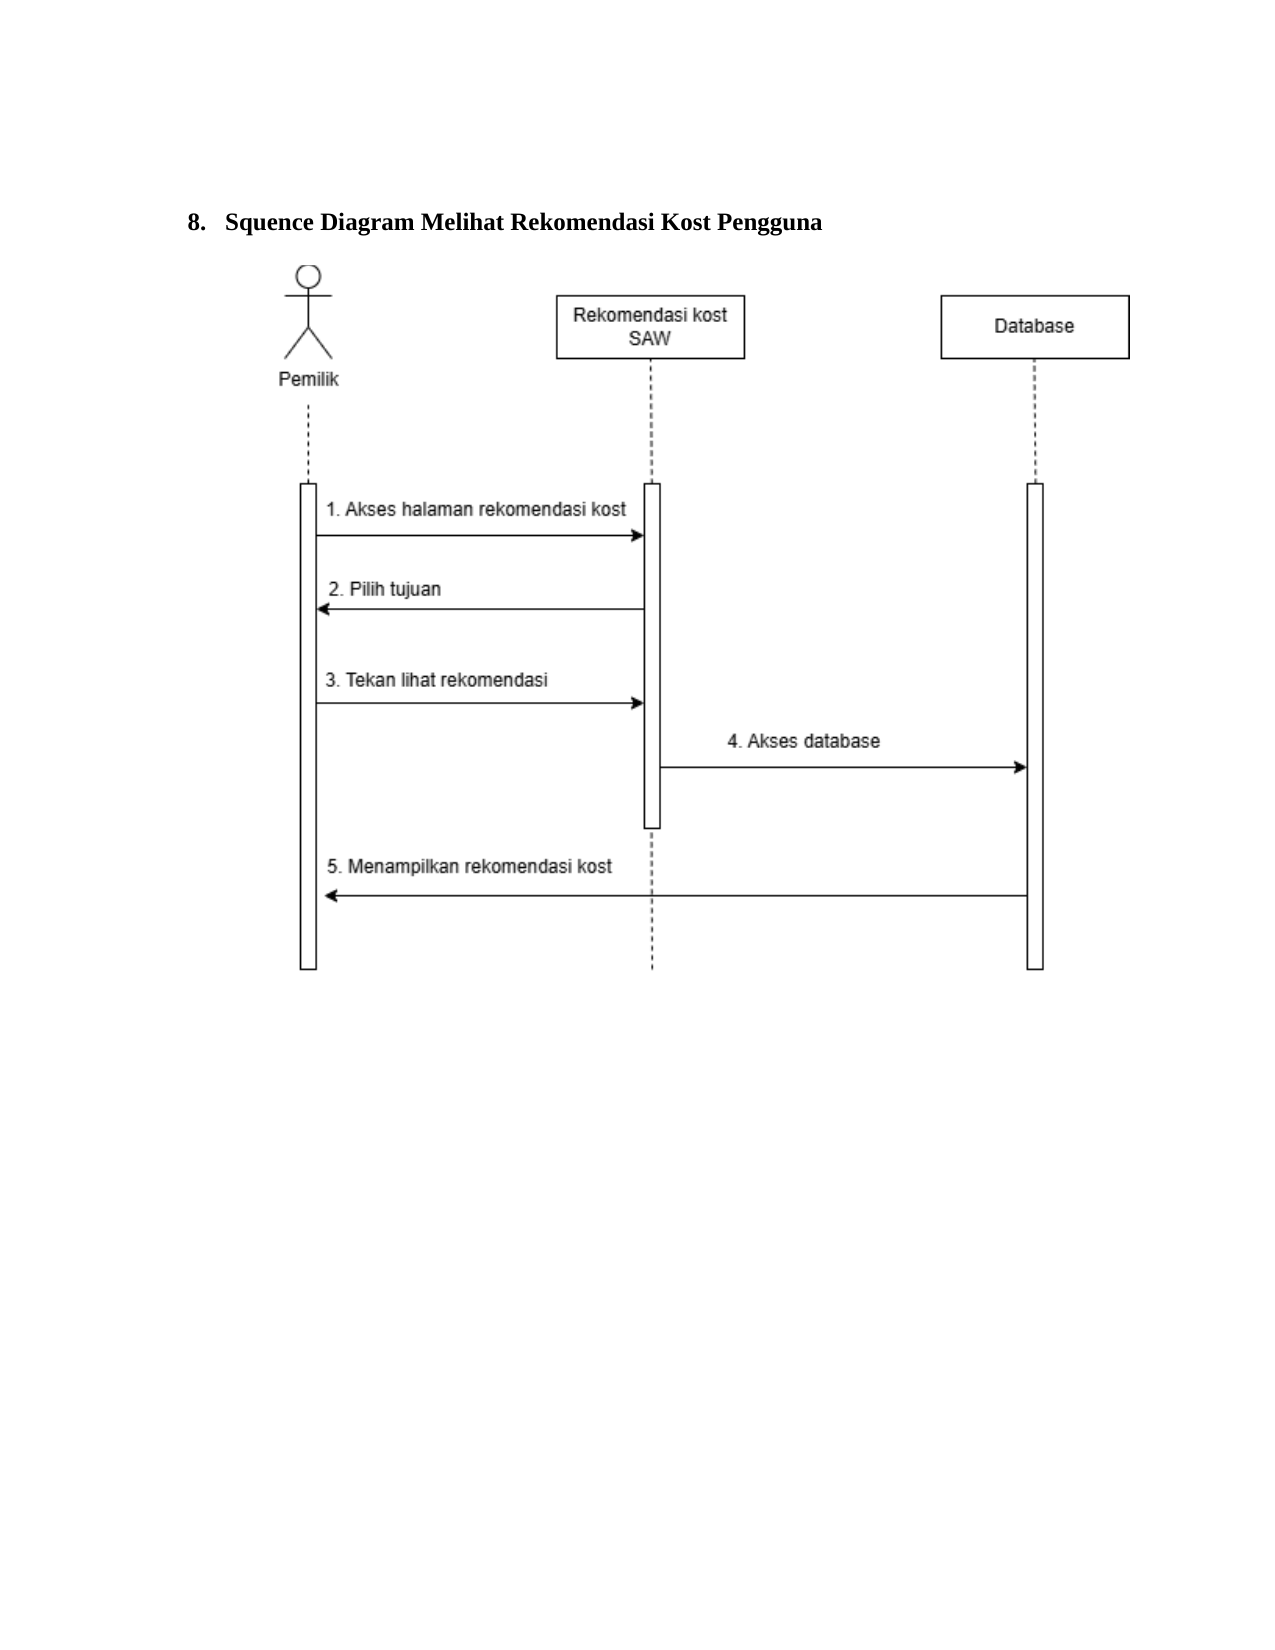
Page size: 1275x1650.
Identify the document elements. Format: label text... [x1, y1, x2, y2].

picture [225, 265, 1130, 972]
list Squence Diagram Melihat Rekomendasi Kost Pengguna [187, 207, 1125, 236]
